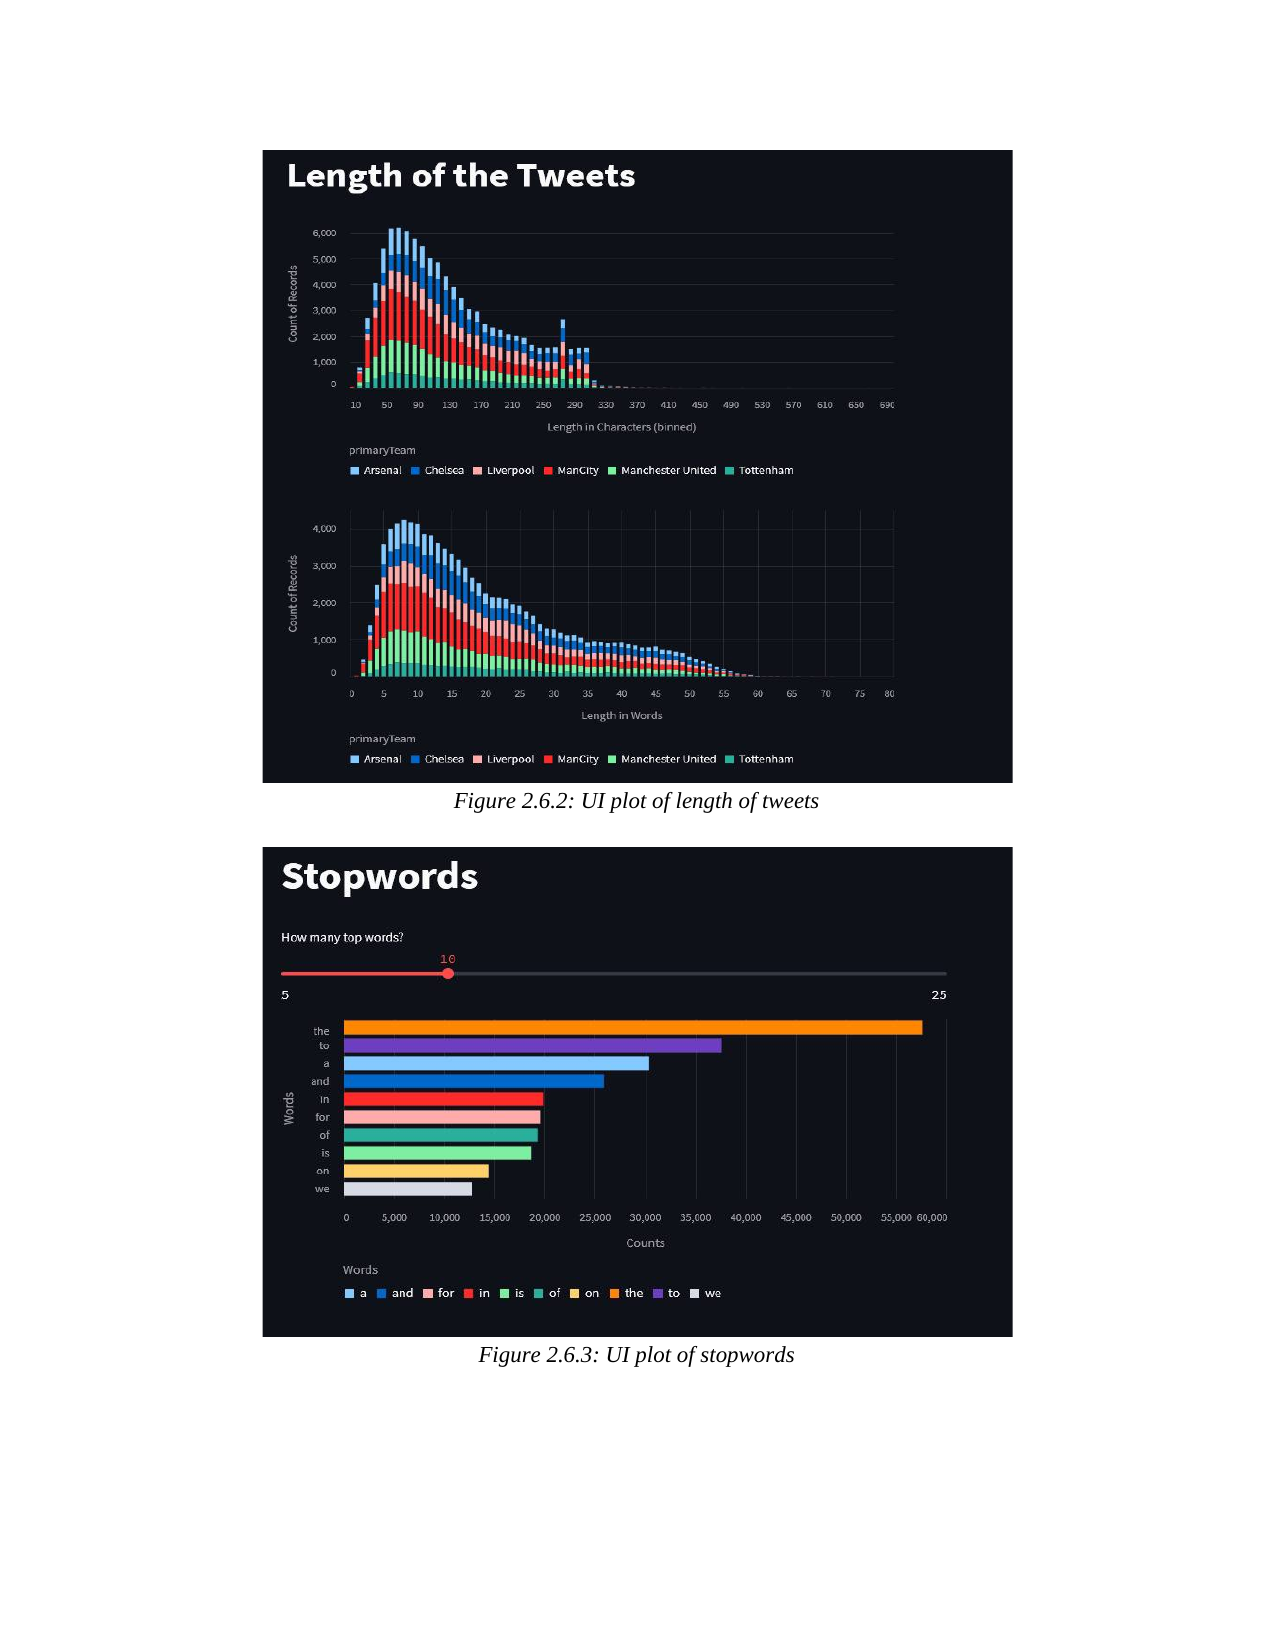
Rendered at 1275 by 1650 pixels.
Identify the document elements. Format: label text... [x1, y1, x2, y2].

picture [262, 150, 1013, 783]
text Figure 2.6.2: UI plot of length of tweets [150, 787, 1125, 813]
text Figure 2.6.3: UI plot of stopwords [150, 1341, 1125, 1368]
picture [262, 847, 1013, 1337]
